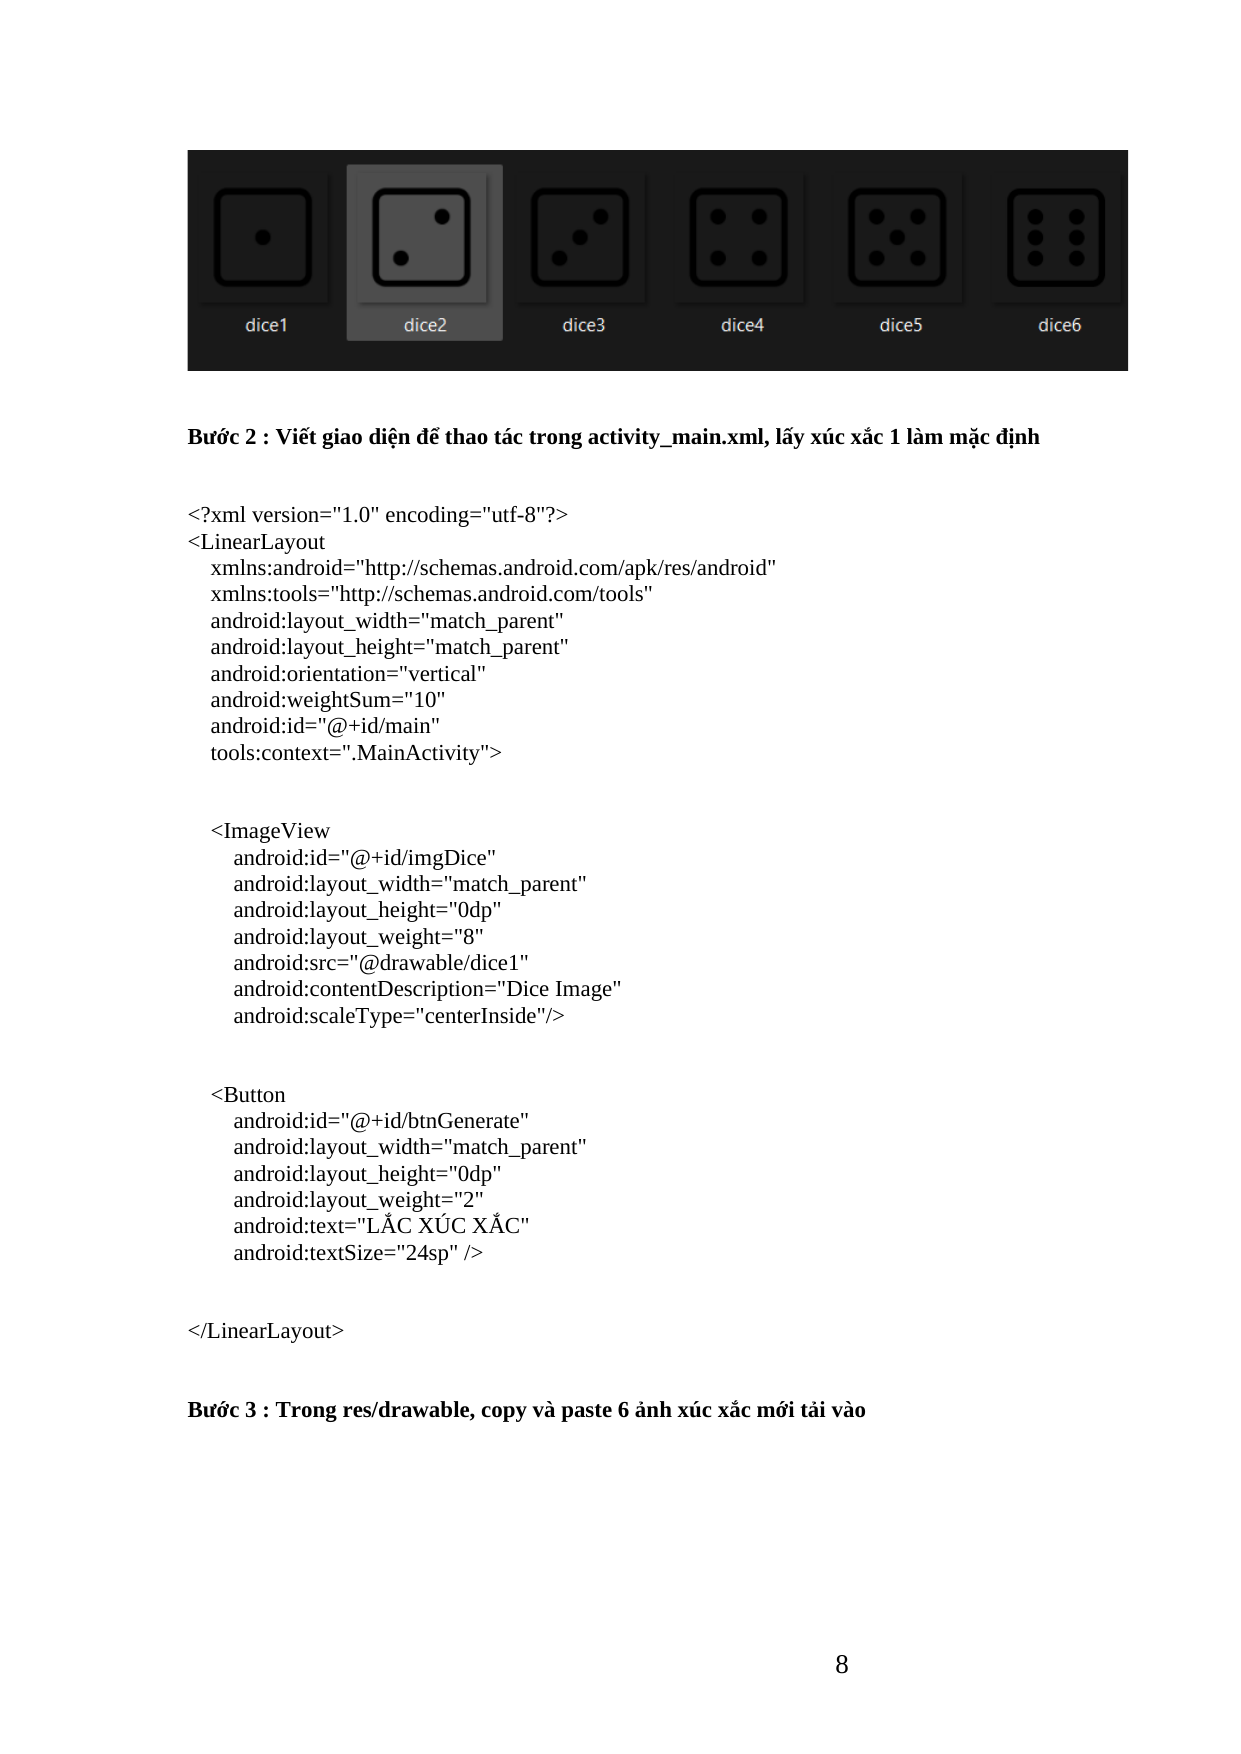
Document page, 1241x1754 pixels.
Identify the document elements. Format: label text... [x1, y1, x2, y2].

text android:weightSum="10" [187, 686, 1135, 712]
text android:textSize="24sp" /> [187, 1239, 1135, 1265]
text <LinearLayout [187, 528, 1135, 554]
text android:id="@+id/btnGenerate" [187, 1107, 1135, 1133]
text android:orientation="vertical" [187, 659, 1135, 686]
text android:contentDescription="Dice Image" [187, 976, 1135, 1002]
text <?xml version="1.0" encoding="utf-8"?> [187, 501, 1135, 528]
text android:text="LẮC XÚC XẮC" [187, 1212, 1135, 1239]
text <ImageView [187, 817, 1135, 844]
text <Button [187, 1081, 1135, 1107]
text android:src="@drawable/dice1" [187, 949, 1135, 976]
text android:layout_height="0dp" [187, 896, 1135, 923]
text Bước 2 : Viết giao diện để thao tác trong activity_main.xml, lấy xúc xắc 1 làm mặc định [187, 423, 1135, 449]
text </LinearLayout> [187, 1317, 1135, 1344]
text android:layout_height="0dp" [187, 1160, 1135, 1186]
text android:layout_width="match_parent" [187, 607, 1135, 633]
text android:scaleType="centerInside"/> [187, 1002, 1135, 1028]
text android:layout_width="match_parent" [187, 1133, 1135, 1160]
text android:layout_height="match_parent" [187, 633, 1135, 659]
text Bước 3 : Trong res/drawable, copy và paste 6 ảnh xúc xắc mới tải vào [187, 1396, 1135, 1423]
text xmlns:tools="http://schemas.android.com/tools" [187, 581, 1135, 607]
text xmlns:android="http://schemas.android.com/apk/res/android" [187, 554, 1135, 581]
picture [187, 150, 1129, 371]
text android:layout_width="match_parent" [187, 870, 1135, 896]
text android:id="@+id/imgDice" [187, 844, 1135, 870]
text android:layout_weight="8" [187, 923, 1135, 949]
text tools:context=".MainActivity"> [187, 739, 1135, 765]
text android:layout_weight="2" [187, 1186, 1135, 1212]
text android:id="@+id/main" [187, 712, 1135, 739]
